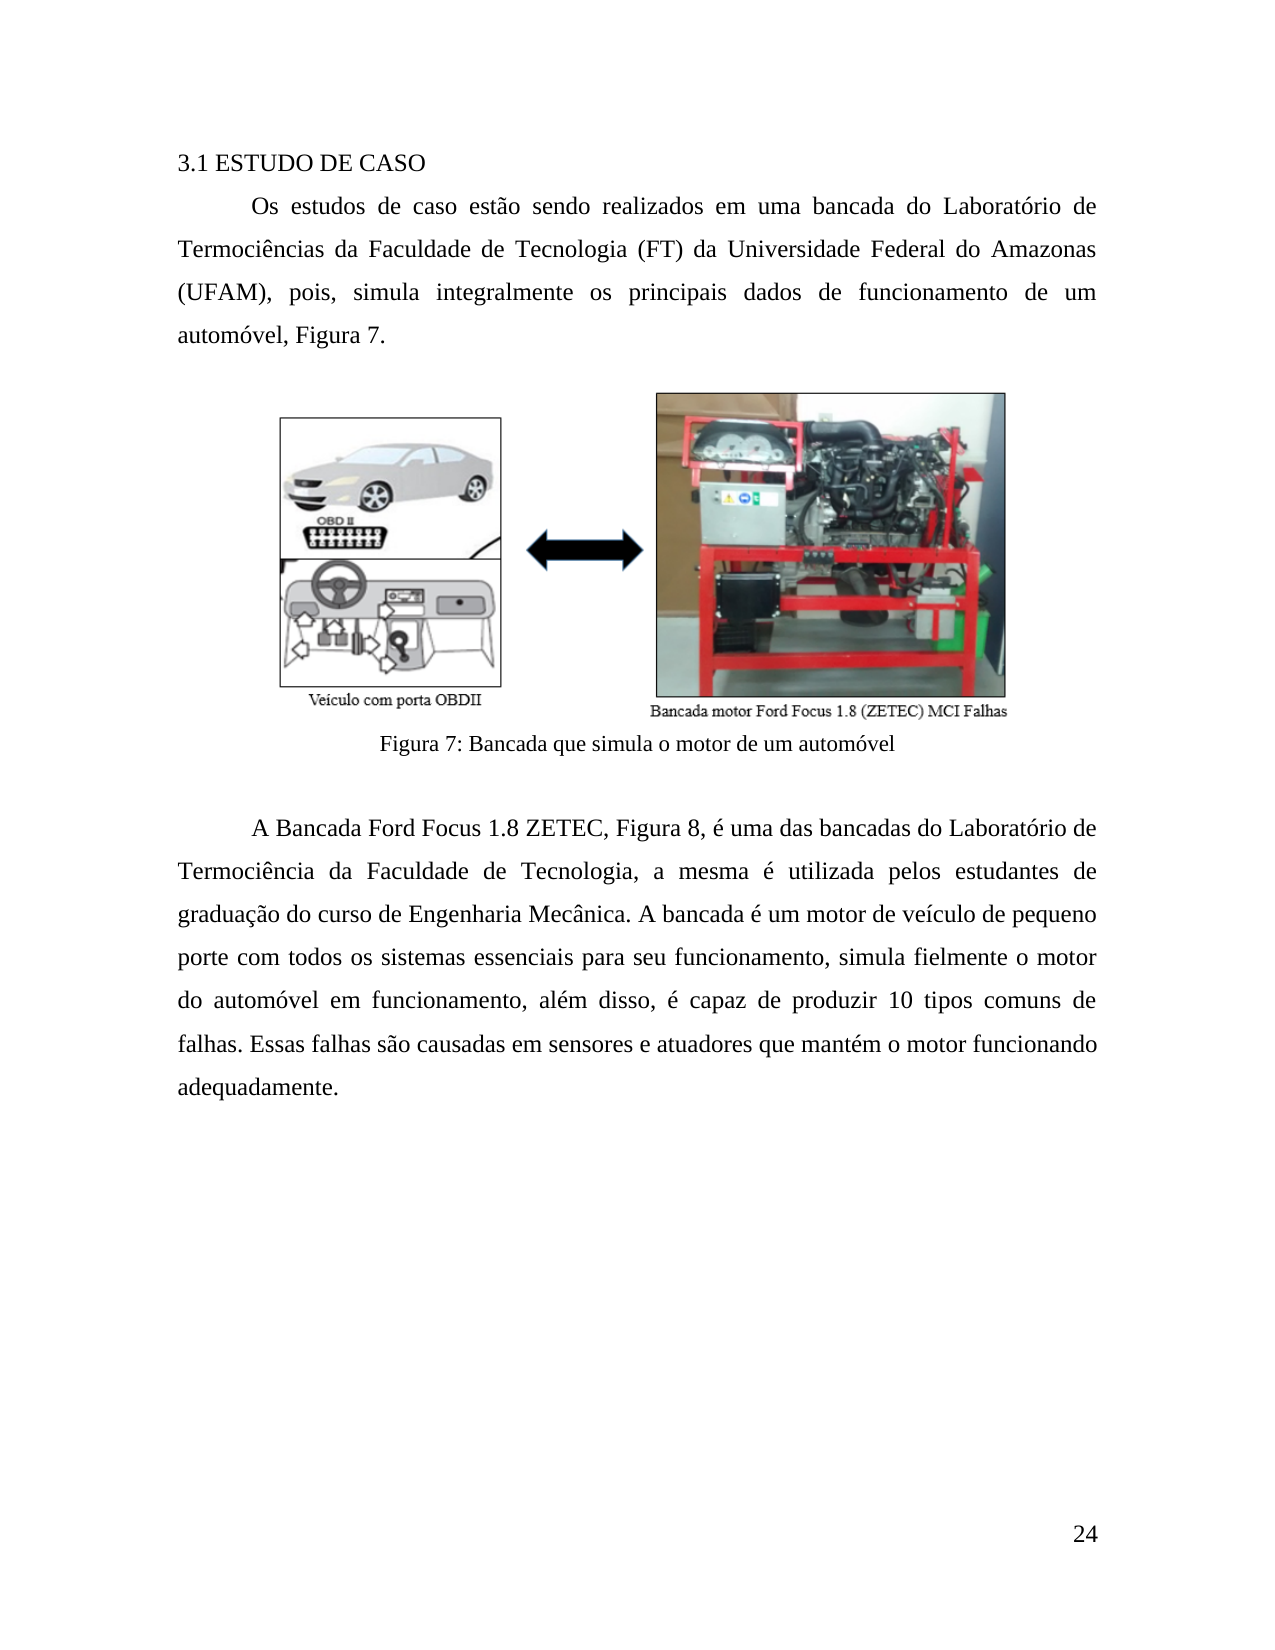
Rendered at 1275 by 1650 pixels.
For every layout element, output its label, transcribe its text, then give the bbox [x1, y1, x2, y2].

subtitle 3.1 ESTUDO DE CASO [177, 148, 1098, 176]
text Os estudos de caso estão sendo realizados em uma bancada do Laboratório de Termociências da Faculdade de Tecnologia (FT) da Universidade Federal do Amazonas (UFAM), pois, simula integralmente os principais dados de funcionamento de um automóvel, Figura 7. [177, 191, 1098, 349]
text Figura 7: Bancada que simula o motor de um automóvel [177, 730, 1098, 757]
picture [245, 363, 1030, 731]
text A Bancada Ford Focus 1.8 ZETEC, Figura 8, é uma das bancadas do Laboratório de Termociência da Faculdade de Tecnologia, a mesma é utilizada pelos estudantes de graduação do curso de Engenharia Mecânica. A bancada é um motor de veículo de pequeno porte com todos os sistemas essenciais para seu funcionamento, simula fielmente o motor do automóvel em funcionamento, além disso, é capaz de produzir 10 tipos comuns de falhas. Essas falhas são causadas em sensores e atuadores que mantém o motor funcionando adequadamente. [177, 813, 1098, 1101]
